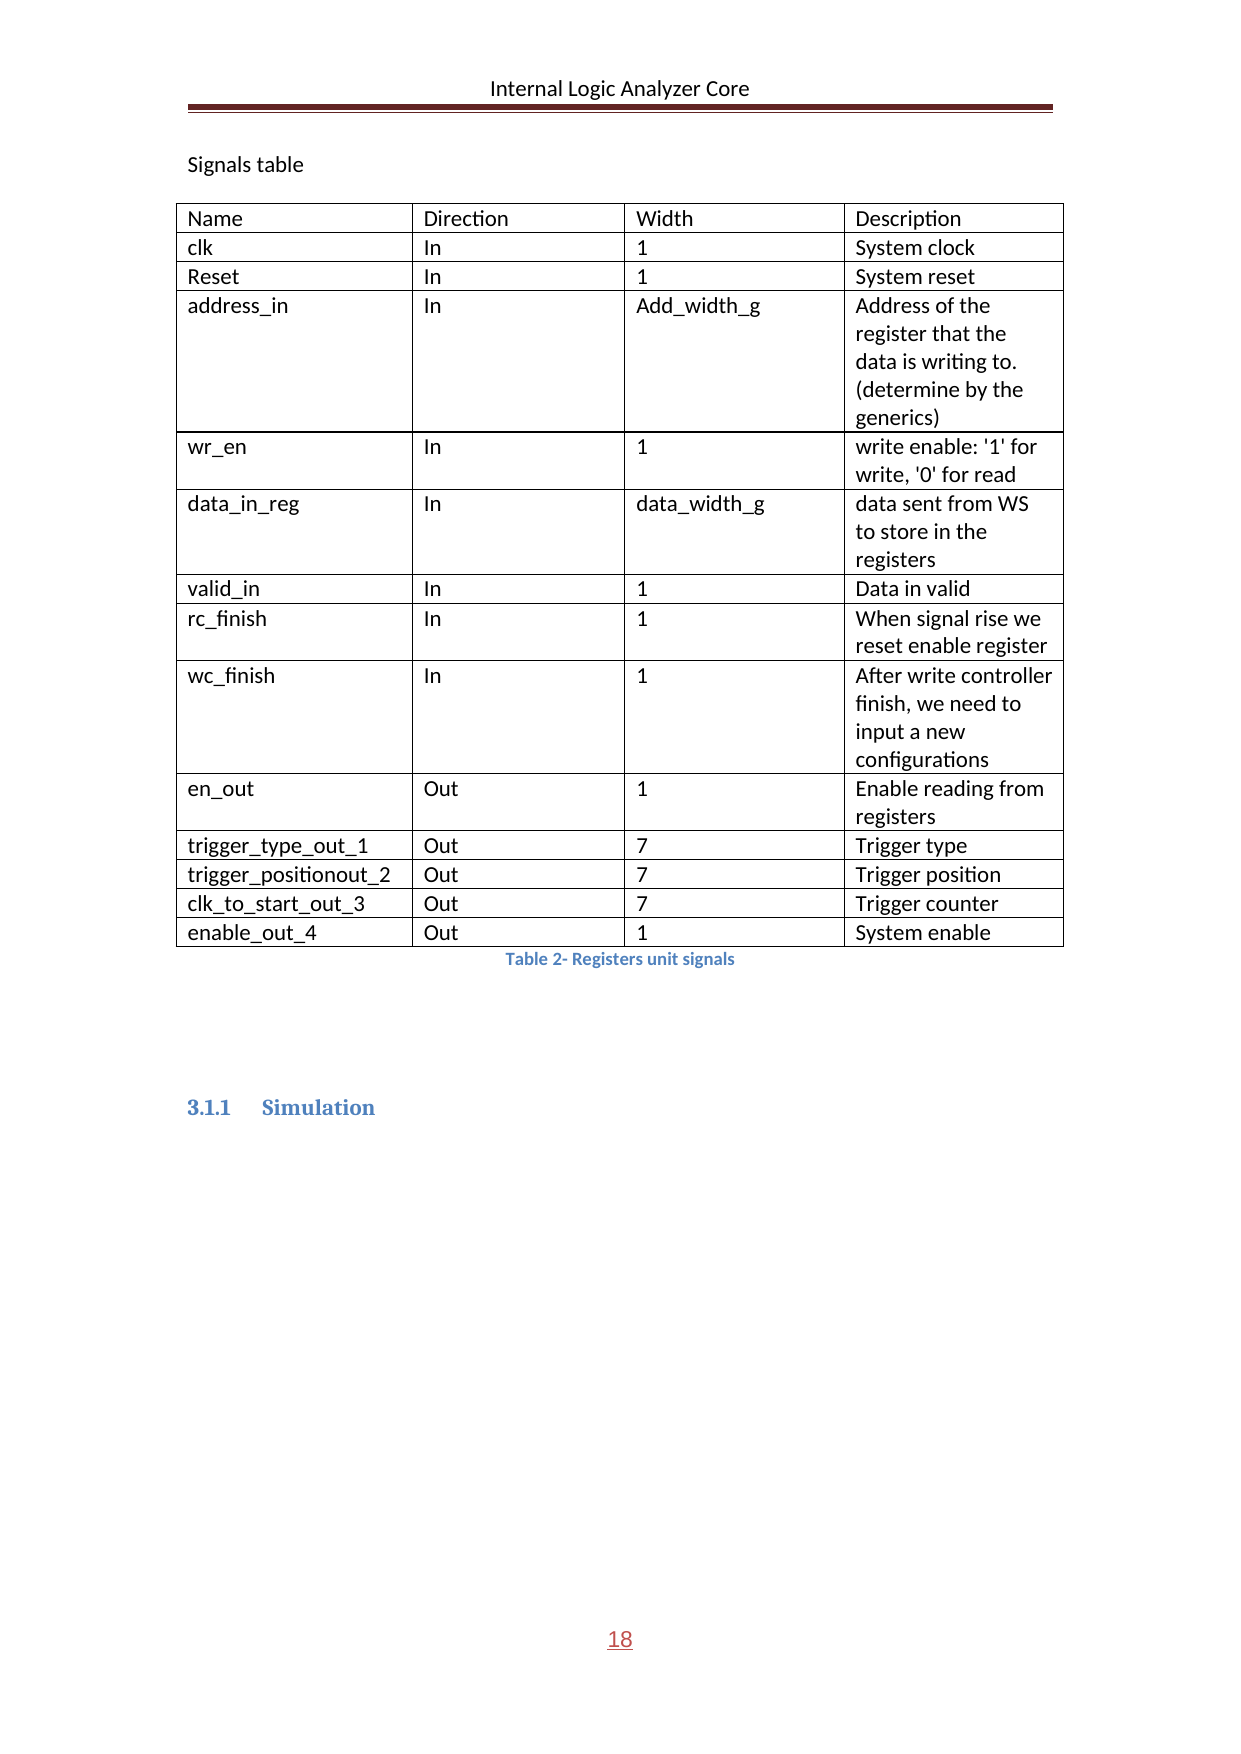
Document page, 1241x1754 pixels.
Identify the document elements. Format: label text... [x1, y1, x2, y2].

text Table 2- Registers unit signals [187, 947, 1053, 970]
table_cell en_out [177, 774, 412, 830]
table_header Width [625, 204, 844, 232]
text Signals table [187, 150, 1053, 178]
table_cell 1 [625, 918, 844, 946]
table_cell Trigger counter [845, 889, 1063, 917]
table_cell data_in_reg [177, 490, 412, 573]
table_cell wc_finish [177, 661, 412, 773]
table_cell In [413, 262, 624, 290]
table_cell Enable reading from registers [845, 774, 1063, 830]
table_cell 7 [625, 831, 844, 859]
table_cell write enable: '1' for write, '0' for read [845, 433, 1063, 488]
table_cell System enable [845, 918, 1063, 946]
table_cell In [413, 433, 624, 488]
table_cell Out [413, 889, 624, 917]
table_cell clk [177, 233, 412, 261]
table_cell 1 [625, 233, 844, 261]
table_cell System clock [845, 233, 1063, 261]
table_cell 1 [625, 604, 844, 660]
table_cell 1 [625, 575, 844, 603]
table_cell rc_finish [177, 604, 412, 660]
subtitle 3.1.1 Simulation [187, 1095, 1053, 1121]
table_cell clk_to_start_out_3 [177, 889, 412, 917]
table_cell 7 [625, 860, 844, 888]
table_cell Out [413, 831, 624, 859]
table_cell address_in [177, 291, 412, 431]
table_cell wr_en [177, 433, 412, 488]
table_cell trigger_type_out_1 [177, 831, 412, 859]
table_cell Trigger position [845, 860, 1063, 888]
table_cell Out [413, 918, 624, 946]
table_cell After write controller finish, we need to input a new configurations [845, 661, 1063, 773]
table_cell valid_in [177, 575, 412, 603]
table_cell In [413, 604, 624, 660]
table_cell When signal rise we reset enable register [845, 604, 1063, 660]
table_cell Trigger type [845, 831, 1063, 859]
table_cell Out [413, 860, 624, 888]
table_cell Data in valid [845, 575, 1063, 603]
table_cell System reset [845, 262, 1063, 290]
table_cell Add_width_g [625, 291, 844, 431]
table_cell 1 [625, 661, 844, 773]
table_cell 1 [625, 433, 844, 488]
table_cell 7 [625, 889, 844, 917]
table_cell Out [413, 774, 624, 830]
table_cell In [413, 233, 624, 261]
table_cell Reset [177, 262, 412, 290]
table_cell enable_out_4 [177, 918, 412, 946]
table_cell data_width_g [625, 490, 844, 573]
table_cell In [413, 291, 624, 431]
table_cell Address of the register that the data is writing to. (determine by the generics) [845, 291, 1063, 431]
table_cell In [413, 575, 624, 603]
table_header Name [177, 204, 412, 232]
table_cell 1 [625, 774, 844, 830]
table_header Direction [413, 204, 624, 232]
table_cell In [413, 490, 624, 573]
table_cell data sent from WS to store in the registers [845, 490, 1063, 573]
table_cell 1 [625, 262, 844, 290]
table_cell In [413, 661, 624, 773]
table_header Description [845, 204, 1063, 232]
table_cell trigger_positionout_2 [177, 860, 412, 888]
